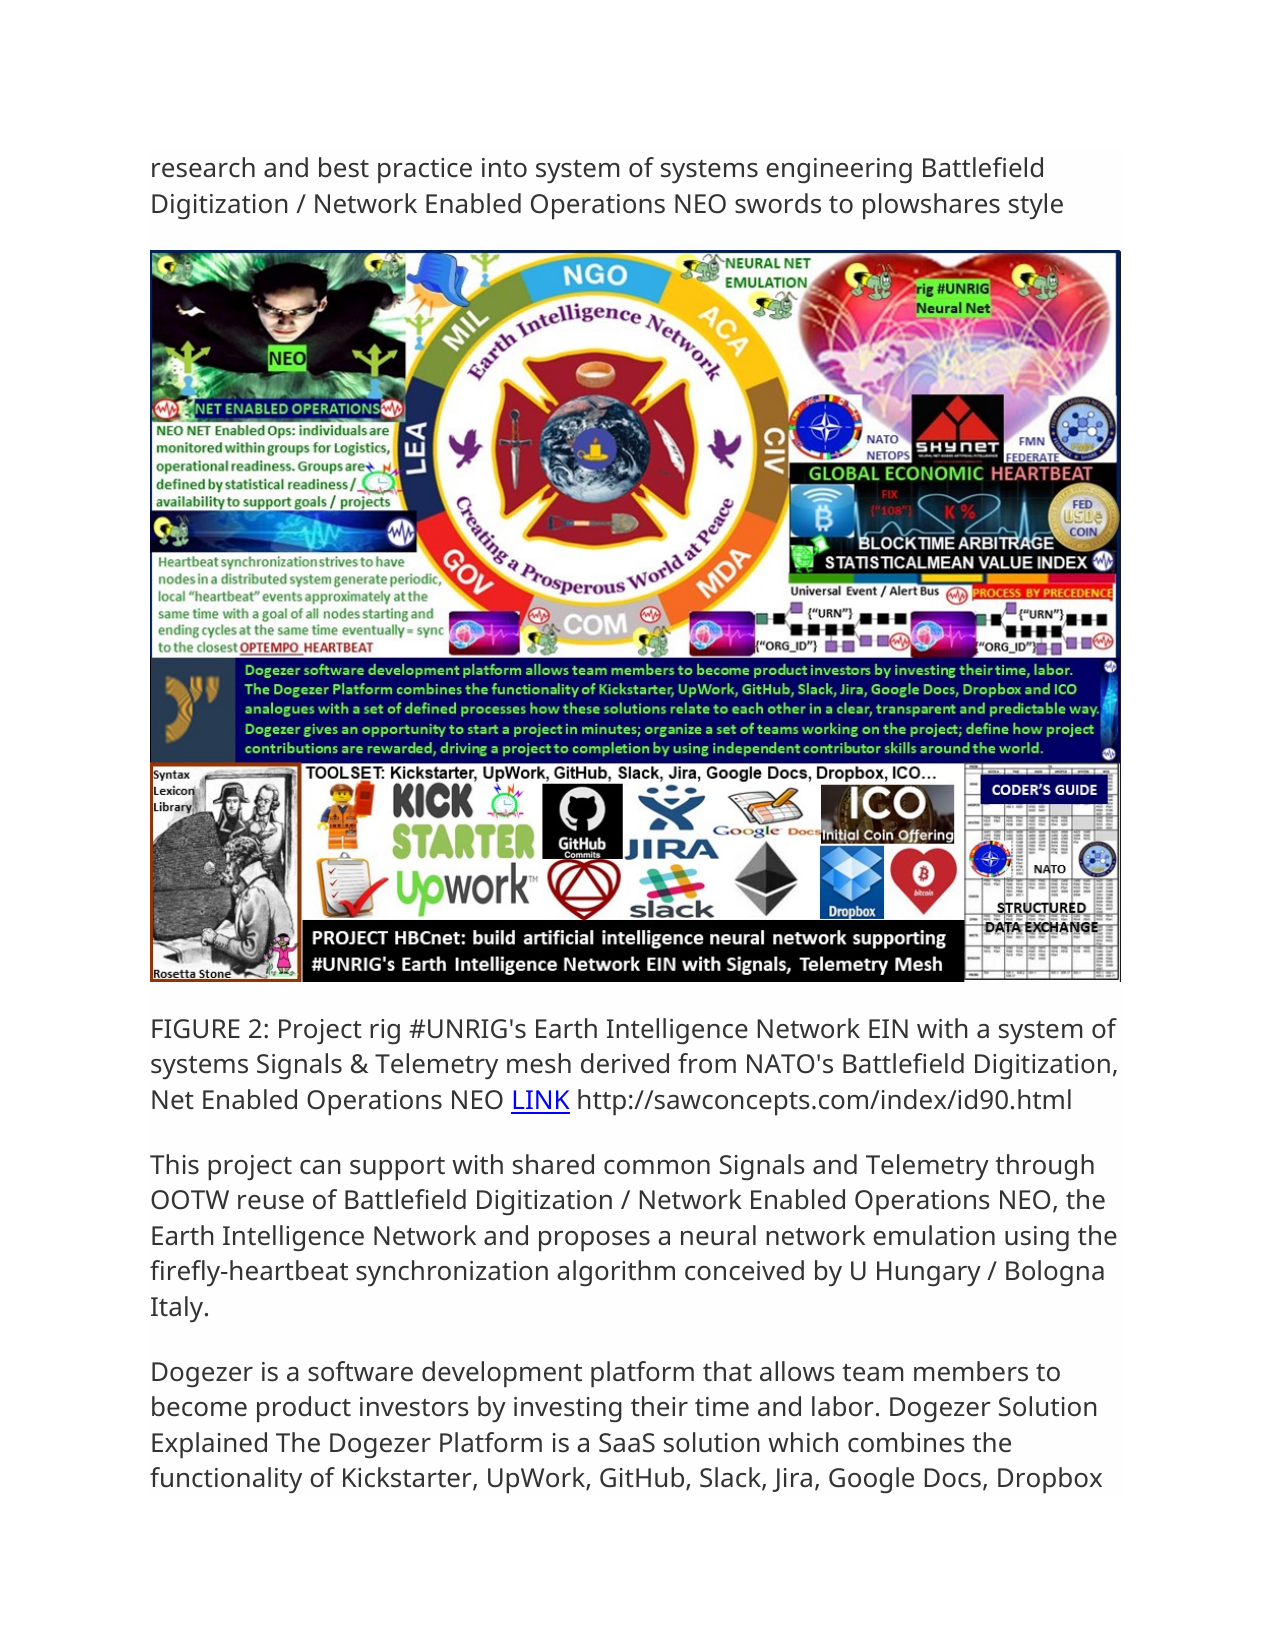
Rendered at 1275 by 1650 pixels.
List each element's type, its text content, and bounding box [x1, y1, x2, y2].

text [150, 1353, 1125, 1495]
text This project can support with shared common Signals and Telemetry through OOTW reuse of Battlefield Digitization / Network Enabled Operations NEO, the Earth Intelligence Network and proposes a neural network emulation using the firefly-heartbeat synchronization algorithm conceived by U Hungary / Bologna Italy. [150, 1146, 1125, 1324]
text FIGURE 2: Project rig #UNRIG's Earth Intelligence Network EIN with a system of systems Signals & Telemetry mesh derived from NATO's Battlefield Digitization, Net Enabled Operations NEO LINK http://sawconcepts.com/index/id90.html [150, 1011, 1125, 1117]
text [150, 150, 1125, 221]
picture [150, 250, 1125, 982]
